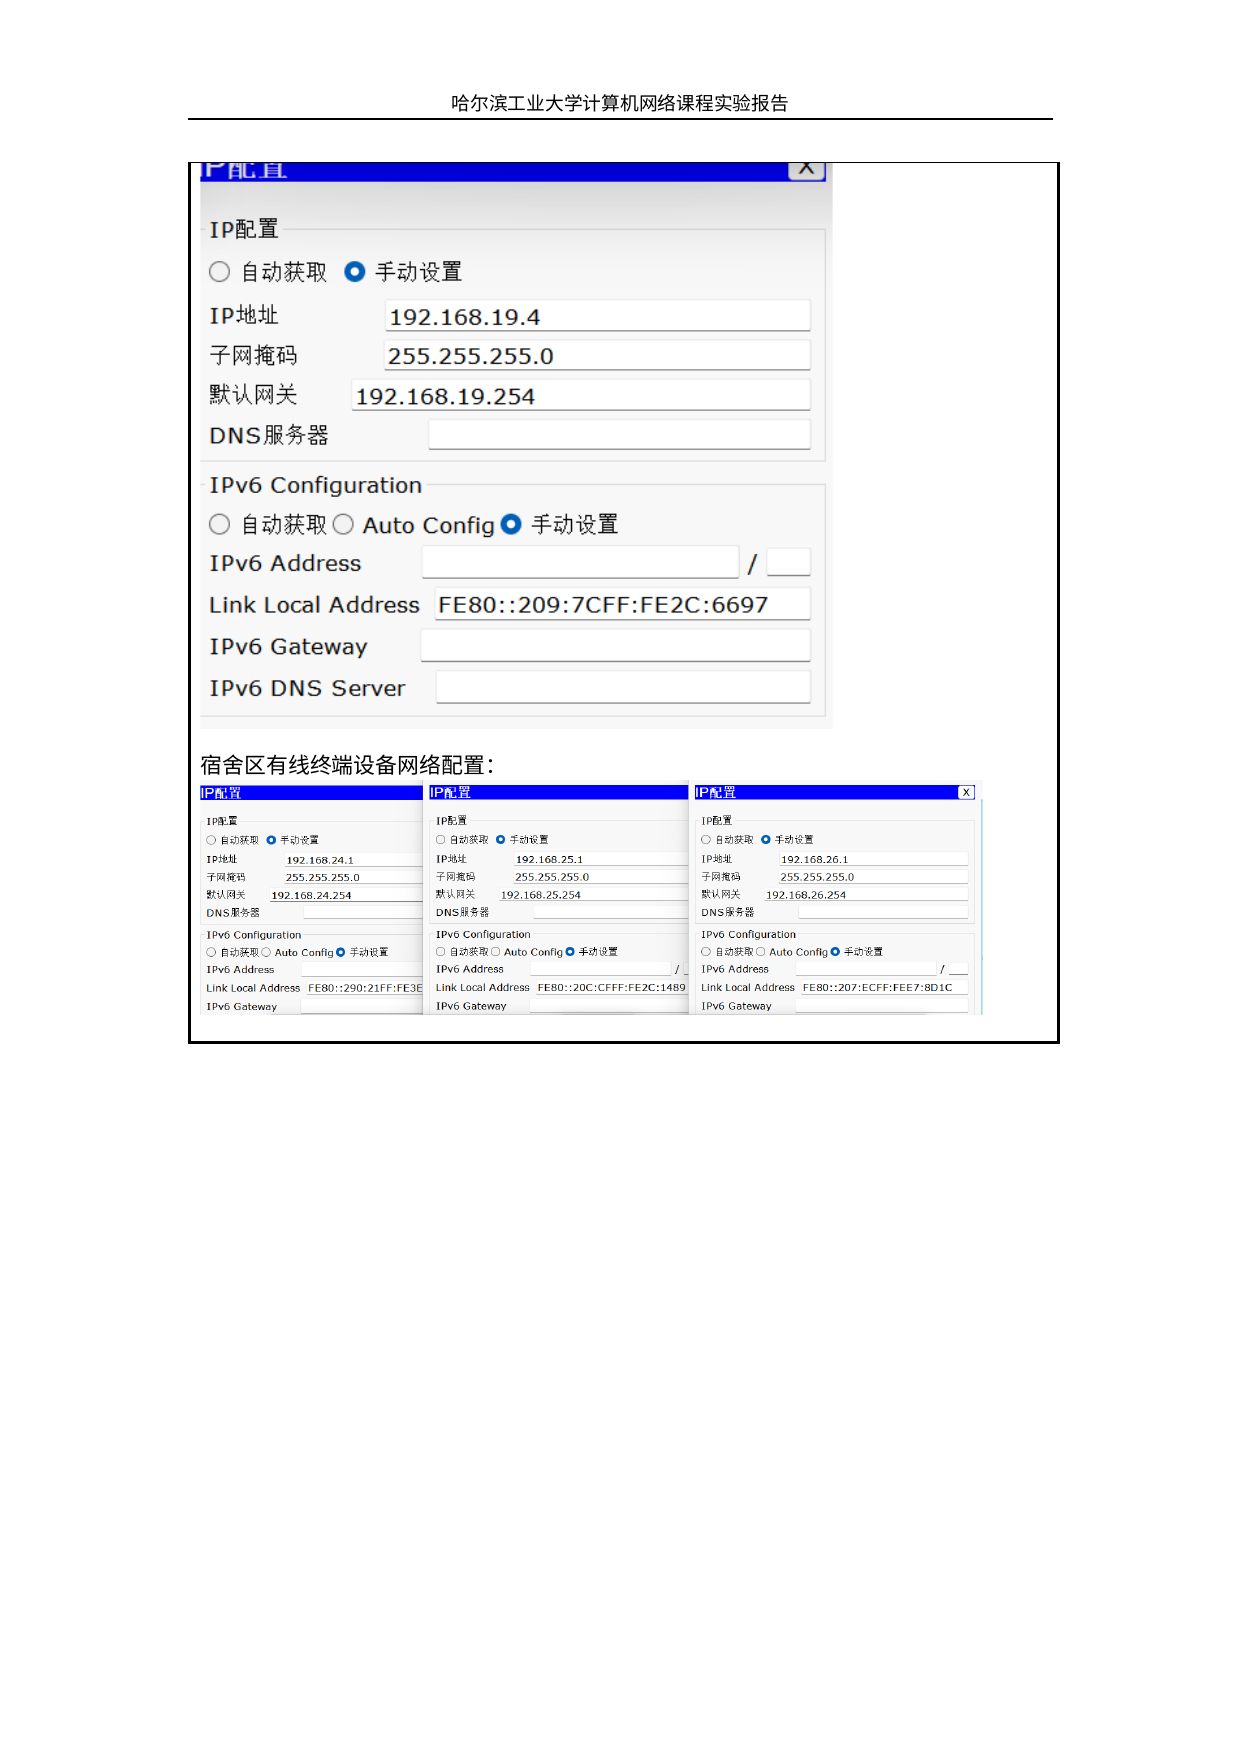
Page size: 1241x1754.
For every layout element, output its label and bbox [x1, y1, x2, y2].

picture [200, 780, 983, 1015]
table_cell [191, 163, 1057, 1041]
picture [200, 163, 833, 729]
